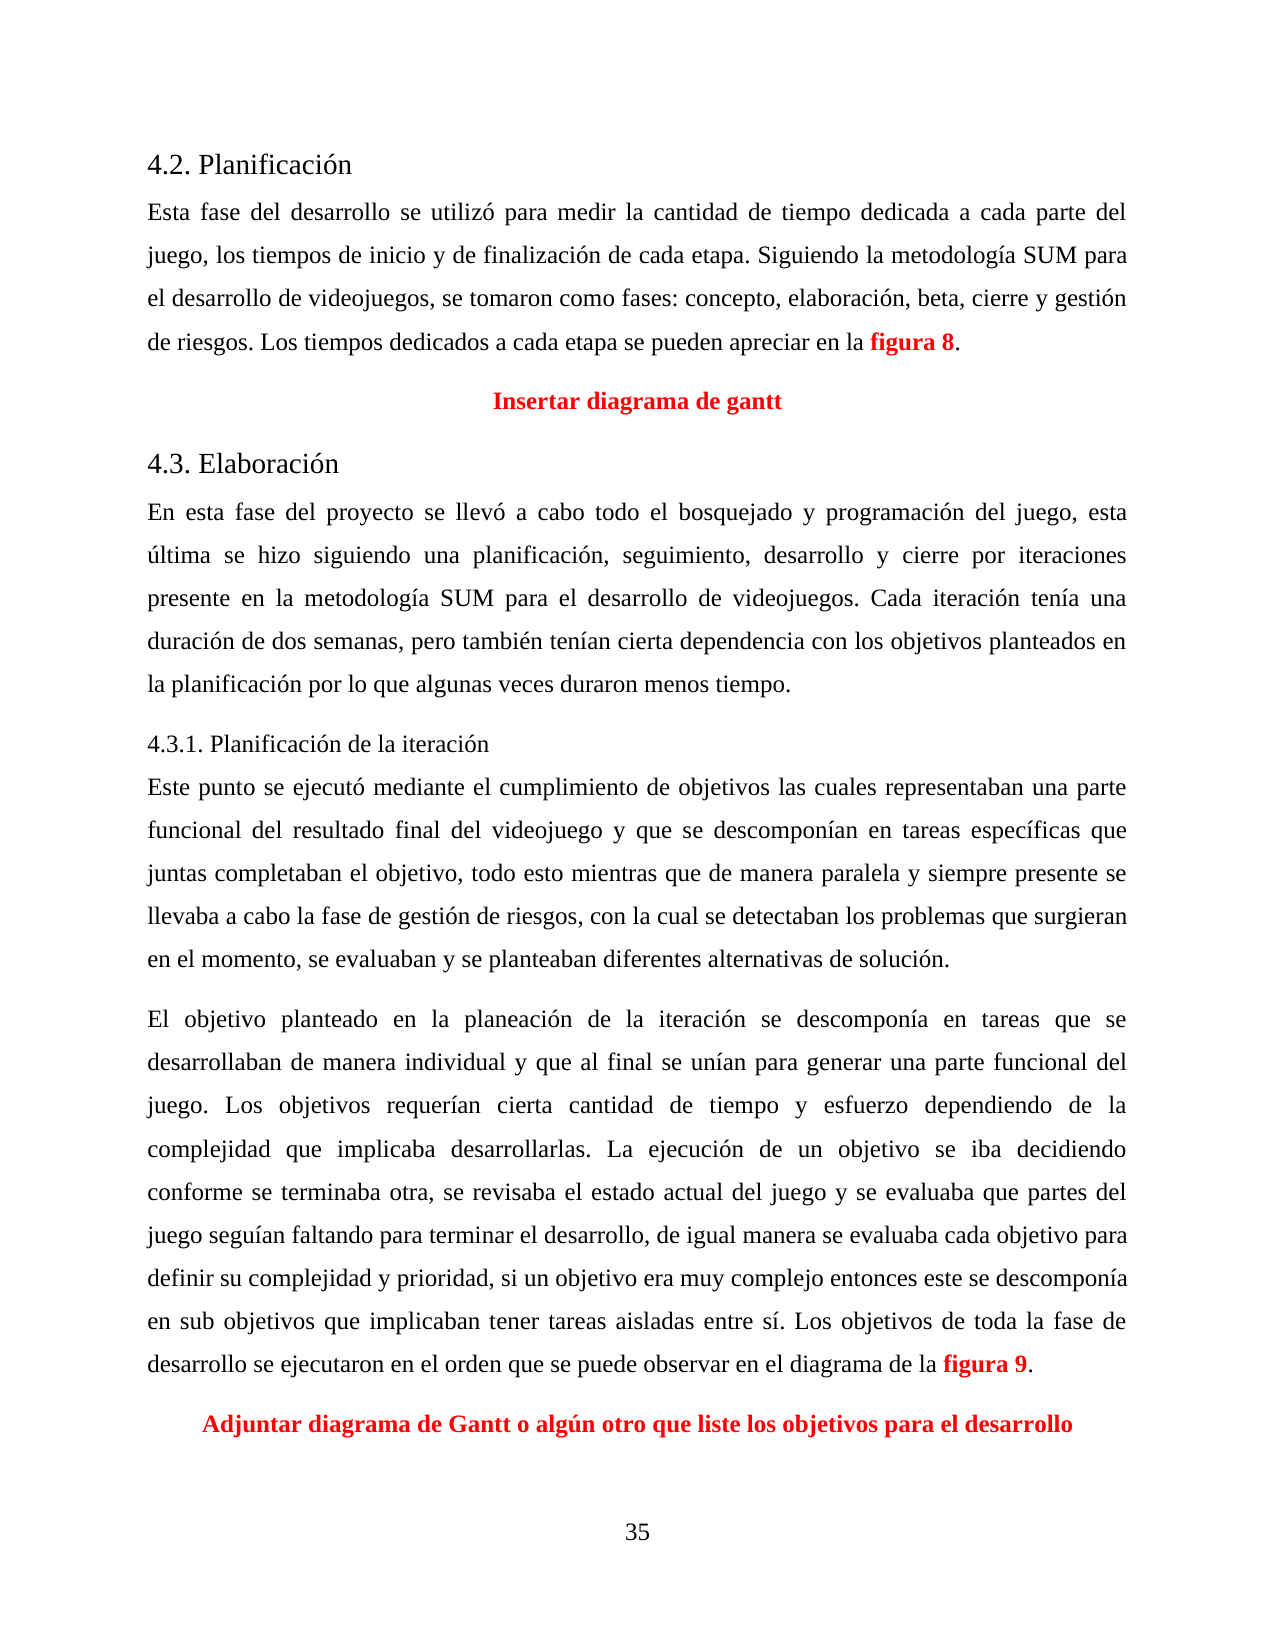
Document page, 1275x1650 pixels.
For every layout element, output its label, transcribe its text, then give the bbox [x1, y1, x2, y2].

text El objetivo planteado en la planeación de la iteración se descomponía en tareas que se desarrollaban de manera individual y que al final se unían para generar una parte funcional del juego. Los objetivos requerían cierta cantidad de tiempo y esfuerzo dependiendo de la complejidad que implicaba desarrollarlas. La ejecución de un objetivo se iba decidiendo conforme se terminaba otra, se revisaba el estado actual del juego y se evaluaba que partes del juego seguían faltando para terminar el desarrollo, de igual manera se evaluaba cada objetivo para definir su complejidad y prioridad, si un objetivo era muy complejo entonces este se descomponía en sub objetivos que implicaban tener tareas aisladas entre sí. Los objetivos de toda la fase de desarrollo se ejecutaron en el orden que se puede observar en el diagrama de la figura 9. [147, 1004, 1128, 1378]
subtitle 4.3. Elaboración [147, 446, 1128, 480]
subtitle 4.3.1. Planificación de la iteración [147, 729, 1128, 758]
text Adjuntar diagrama de Gantt o algún otro que liste los objetivos para el desarrollo [147, 1409, 1128, 1438]
subtitle 4.2. Planificación [147, 147, 1128, 181]
text Insertar diagrama de gantt [147, 386, 1128, 415]
text Esta fase del desarrollo se utilizó para medir la cantidad de tiempo dedicada a cada parte del juego, los tiempos de inicio y de finalización de cada etapa. Siguiendo la metodología SUM para el desarrollo de videojuegos, se tomaron como fases: concepto, elaboración, beta, cierre y gestión de riesgos. Los tiempos dedicados a cada etapa se pueden apreciar en la figura 8. [147, 197, 1128, 355]
text Este punto se ejecutó mediante el cumplimiento de objetivos las cuales representaban una parte funcional del resultado final del videojuego y que se descomponían en tareas específicas que juntas completaban el objetivo, todo esto mientras que de manera paralela y siempre presente se llevaba a cabo la fase de gestión de riesgos, con la cual se detectaban los problemas que surgieran en el momento, se evaluaban y se planteaban diferentes alternativas de solución. [147, 772, 1128, 973]
text En esta fase del proyecto se llevó a cabo todo el bosquejado y programación del juego, esta última se hizo siguiendo una planificación, seguimiento, desarrollo y cierre por iteraciones presente en la metodología SUM para el desarrollo de videojuegos. Cada iteración tenía una duración de dos semanas, pero también tenían cierta dependencia con los objetivos planteados en la planificación por lo que algunas veces duraron menos tiempo. [147, 497, 1128, 698]
